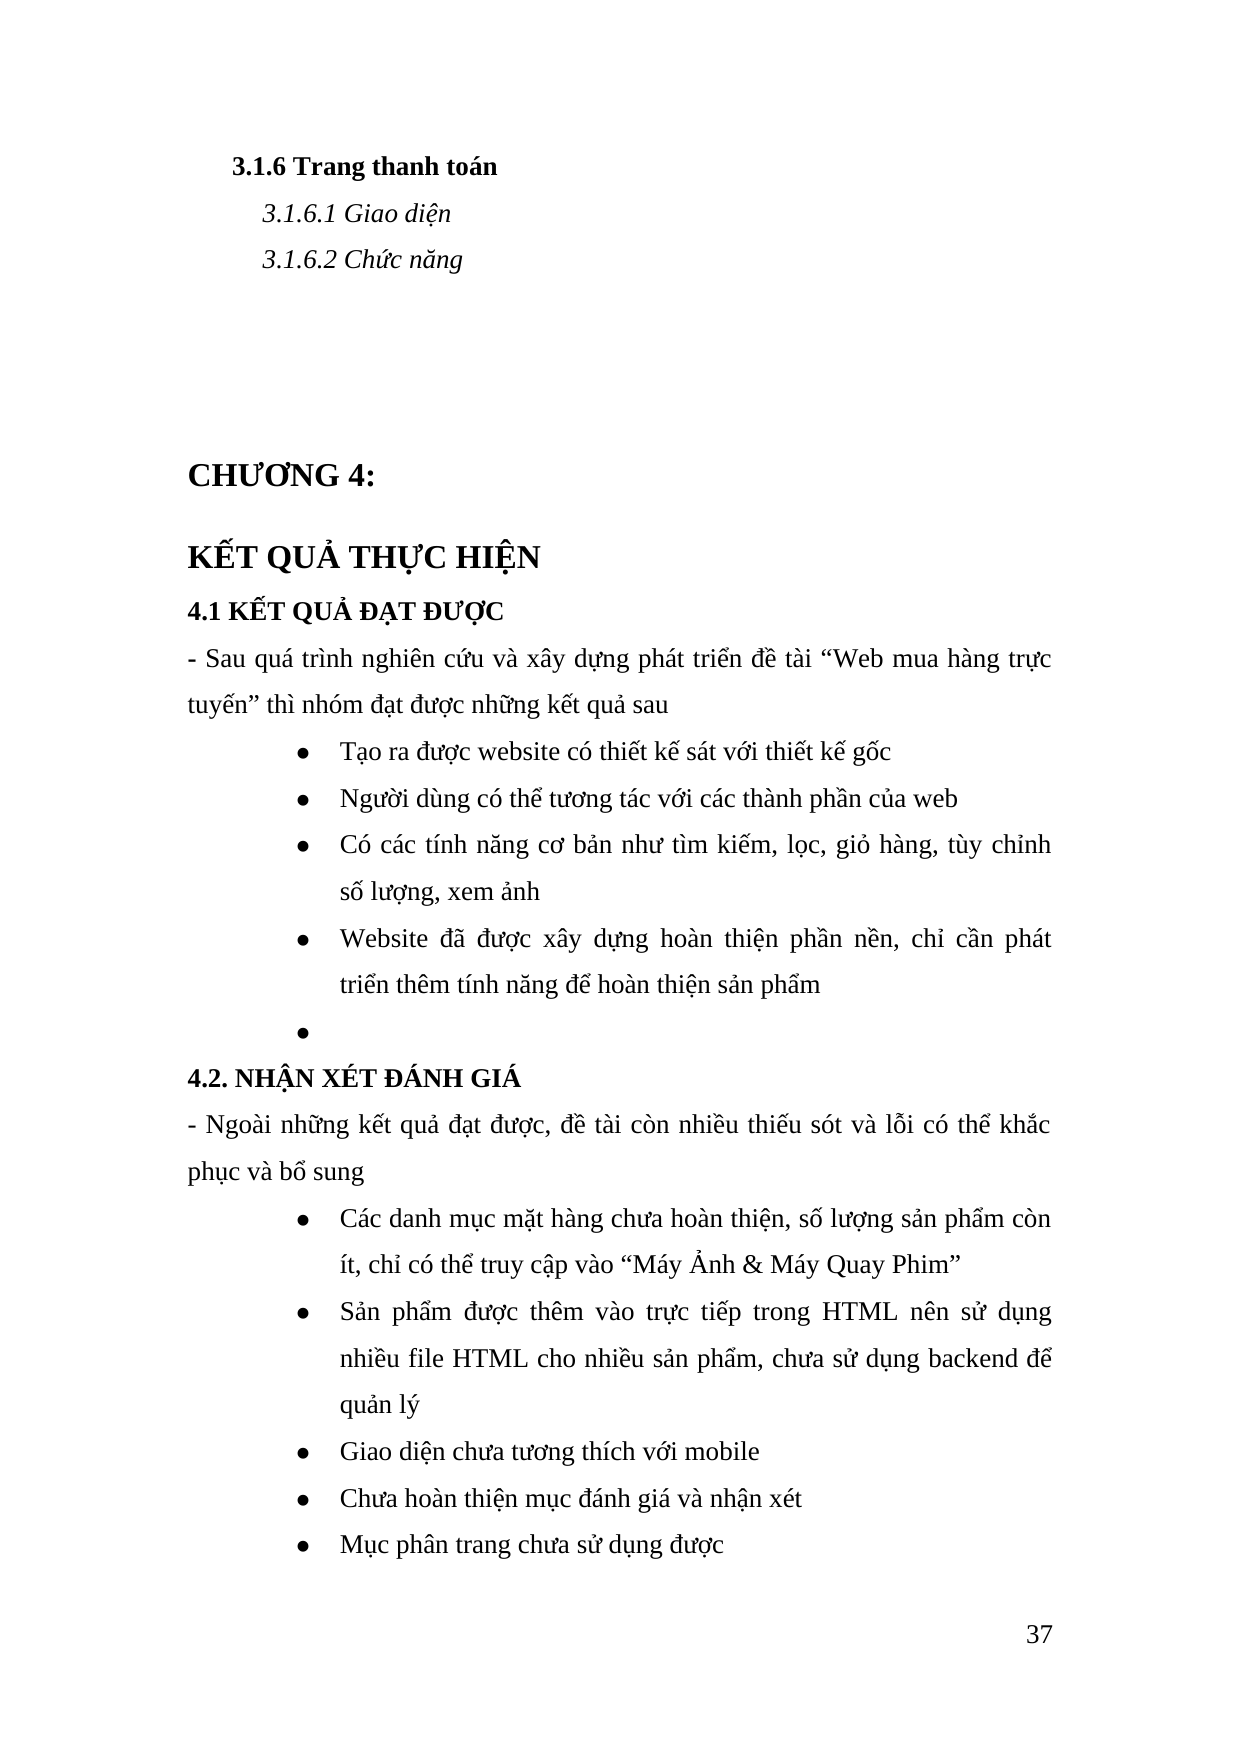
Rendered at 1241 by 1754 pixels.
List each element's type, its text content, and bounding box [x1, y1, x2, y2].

list Sản phẩm được thêm vào trực tiếp trong HTML nên sử dụng nhiều file HTML cho nhiều sản phẩm, chưa sử dụng backend để quản lý [296, 1295, 1053, 1419]
list Mục phân trang chưa sử dụng được [296, 1528, 1053, 1559]
subtitle KẾT QUẢ THỰC HIỆN [187, 537, 1053, 576]
text 3.1.6.1 Giao diện [187, 197, 1053, 228]
text - Sau quá trình nghiên cứu và xây dựng phát triển đề tài “Web mua hàng trực tuyến” thì nhóm đạt được những kết quả sau [187, 642, 1053, 719]
list Website đã được xây dựng hoàn thiện phần nền, chỉ cần phát triển thêm tính năng để hoàn thiện sản phẩm [296, 922, 1053, 999]
list Có các tính năng cơ bản như tìm kiếm, lọc, giỏ hàng, tùy chỉnh số lượng, xem ảnh [296, 828, 1053, 906]
text 3.1.6.2 Chức năng [187, 243, 1053, 274]
list Các danh mục mặt hàng chưa hoàn thiện, số lượng sản phẩm còn ít, chỉ có thể truy cập vào “Máy Ảnh & Máy Quay Phim” [296, 1202, 1053, 1279]
list Người dùng có thể tương tác với các thành phần của web [296, 782, 1053, 813]
list Tạo ra được website có thiết kế sát với thiết kế gốc [296, 735, 1053, 766]
subtitle CHƯƠNG 4: [187, 455, 1053, 493]
text 3.1.6 Trang thanh toán [187, 150, 1053, 181]
text - Ngoài những kết quả đạt được, đề tài còn nhiều thiếu sót và lỗi có thể khắc phục và bổ sung [187, 1108, 1053, 1186]
text 4.2. NHẬN XÉT ĐÁNH GIÁ [187, 1062, 1053, 1093]
list Chưa hoàn thiện mục đánh giá và nhận xét [296, 1482, 1053, 1513]
list Giao diện chưa tương thích với mobile [296, 1435, 1053, 1466]
text 4.1 KẾT QUẢ ĐẠT ĐƯỢC [187, 595, 1053, 626]
